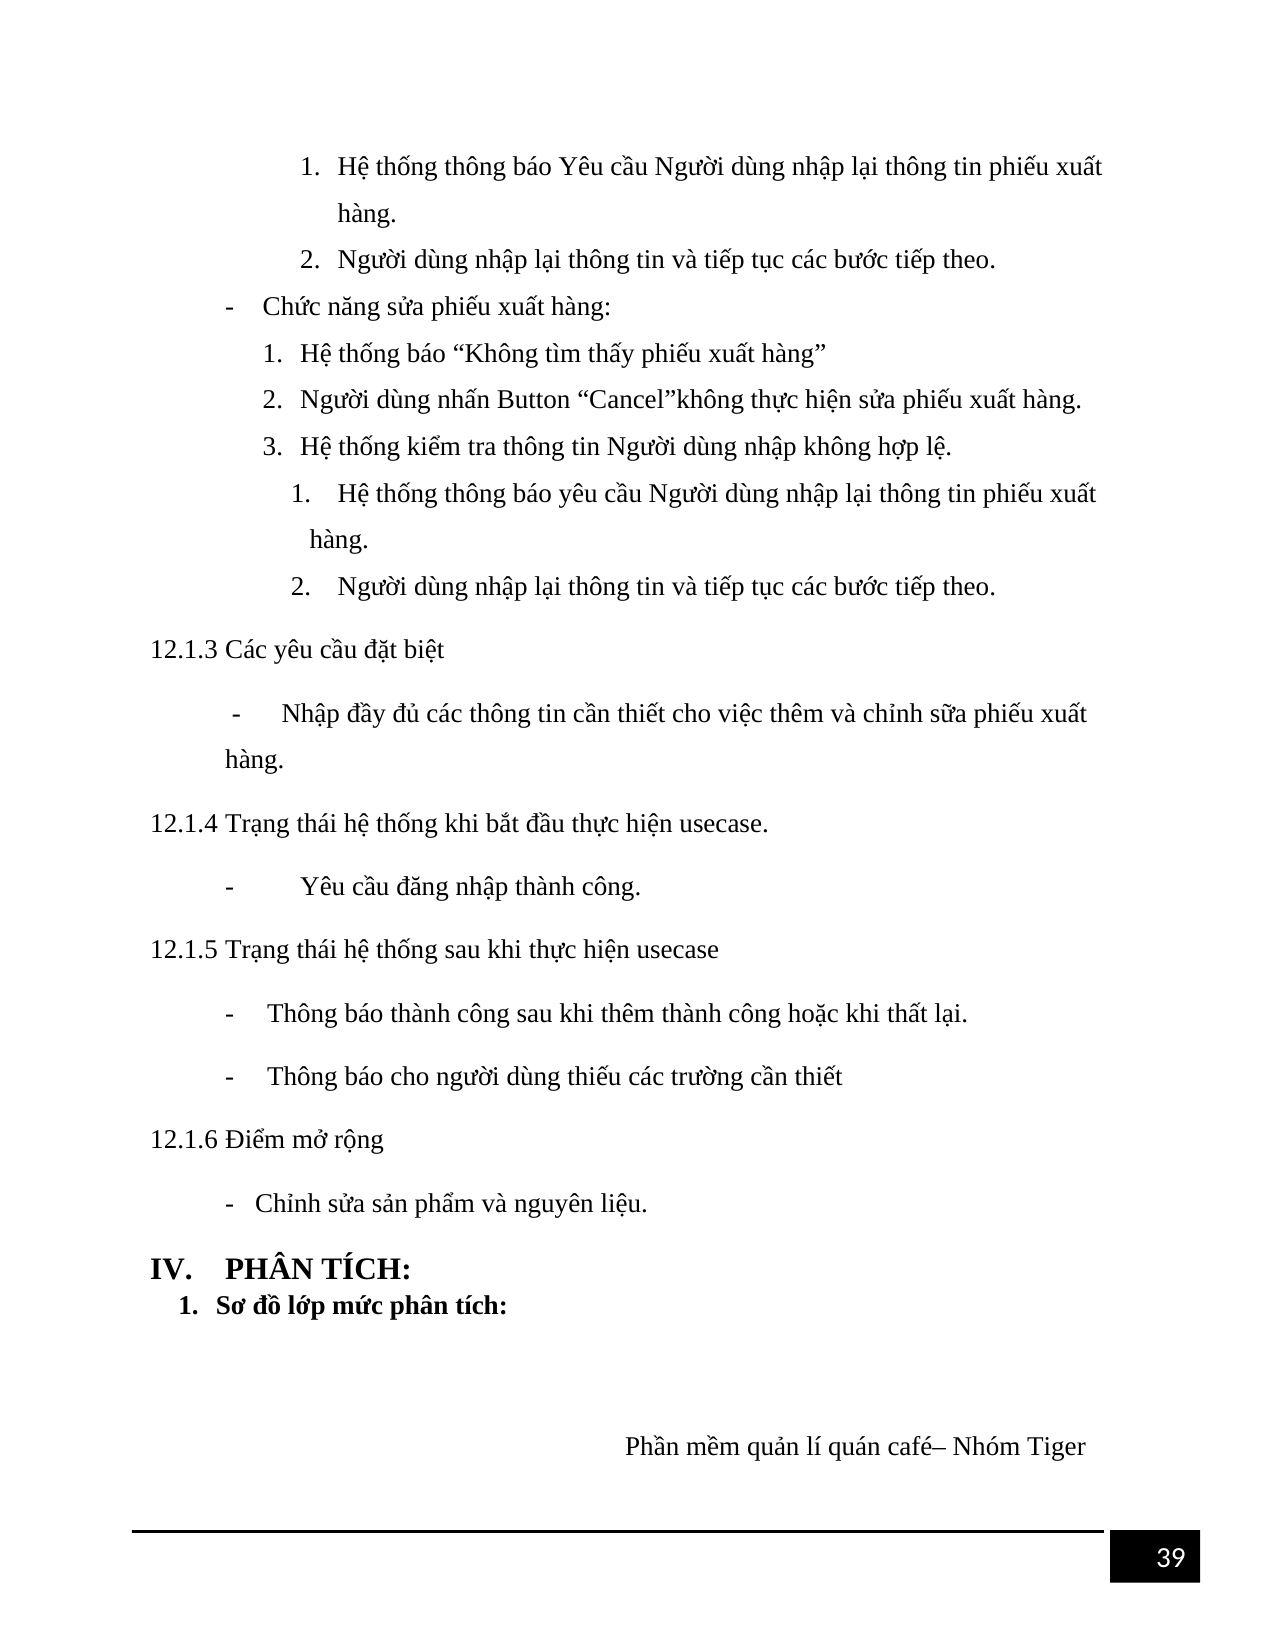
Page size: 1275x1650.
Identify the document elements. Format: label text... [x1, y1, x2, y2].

text 12.1.6 Điểm mở rộng [150, 1123, 1125, 1154]
list Người dùng nhập lại thông tin và tiếp tục các bước tiếp theo. [300, 243, 1125, 274]
text - Thông báo thành công sau khi thêm thành công hoặc khi thất lại. [150, 997, 1125, 1028]
list Hệ thống thông báo yêu cầu Người dùng nhập lại thông tin phiếu xuất hàng. [291, 477, 1125, 554]
text 12.1.3 Các yêu cầu đặt biệt [150, 633, 1125, 664]
text - Chỉnh sửa sản phẩm và nguyên liệu. [150, 1187, 1125, 1218]
text 12.1.4 Trạng thái hệ thống khi bắt đầu thực hiện usecase. [150, 807, 1125, 838]
text - Nhập đầy đủ các thông tin cần thiết cho việc thêm và chỉnh sữa phiếu xuất hàng. [225, 697, 1125, 774]
list Người dùng nhấn Button “Cancel”không thực hiện sửa phiếu xuất hàng. [262, 383, 1125, 414]
list PHÂN TÍCH: [150, 1250, 1125, 1286]
list Hệ thống thông báo Yêu cầu Người dùng nhập lại thông tin phiếu xuất hàng. [300, 150, 1125, 228]
list Sơ đồ lớp mức phân tích: [178, 1289, 1125, 1320]
list Hệ thống báo “Không tìm thấy phiếu xuất hàng” [262, 337, 1125, 368]
text - Yêu cầu đăng nhập thành công. [150, 870, 1125, 901]
text - Thông báo cho người dùng thiếu các trường cần thiết [150, 1060, 1125, 1091]
text 12.1.5 Trạng thái hệ thống sau khi thực hiện usecase [150, 933, 1125, 964]
list Chức năng sửa phiếu xuất hàng: [225, 290, 1125, 321]
list Người dùng nhập lại thông tin và tiếp tục các bước tiếp theo. [291, 570, 1125, 601]
list Hệ thống kiểm tra thông tin Người dùng nhập không hợp lệ. [262, 430, 1125, 461]
